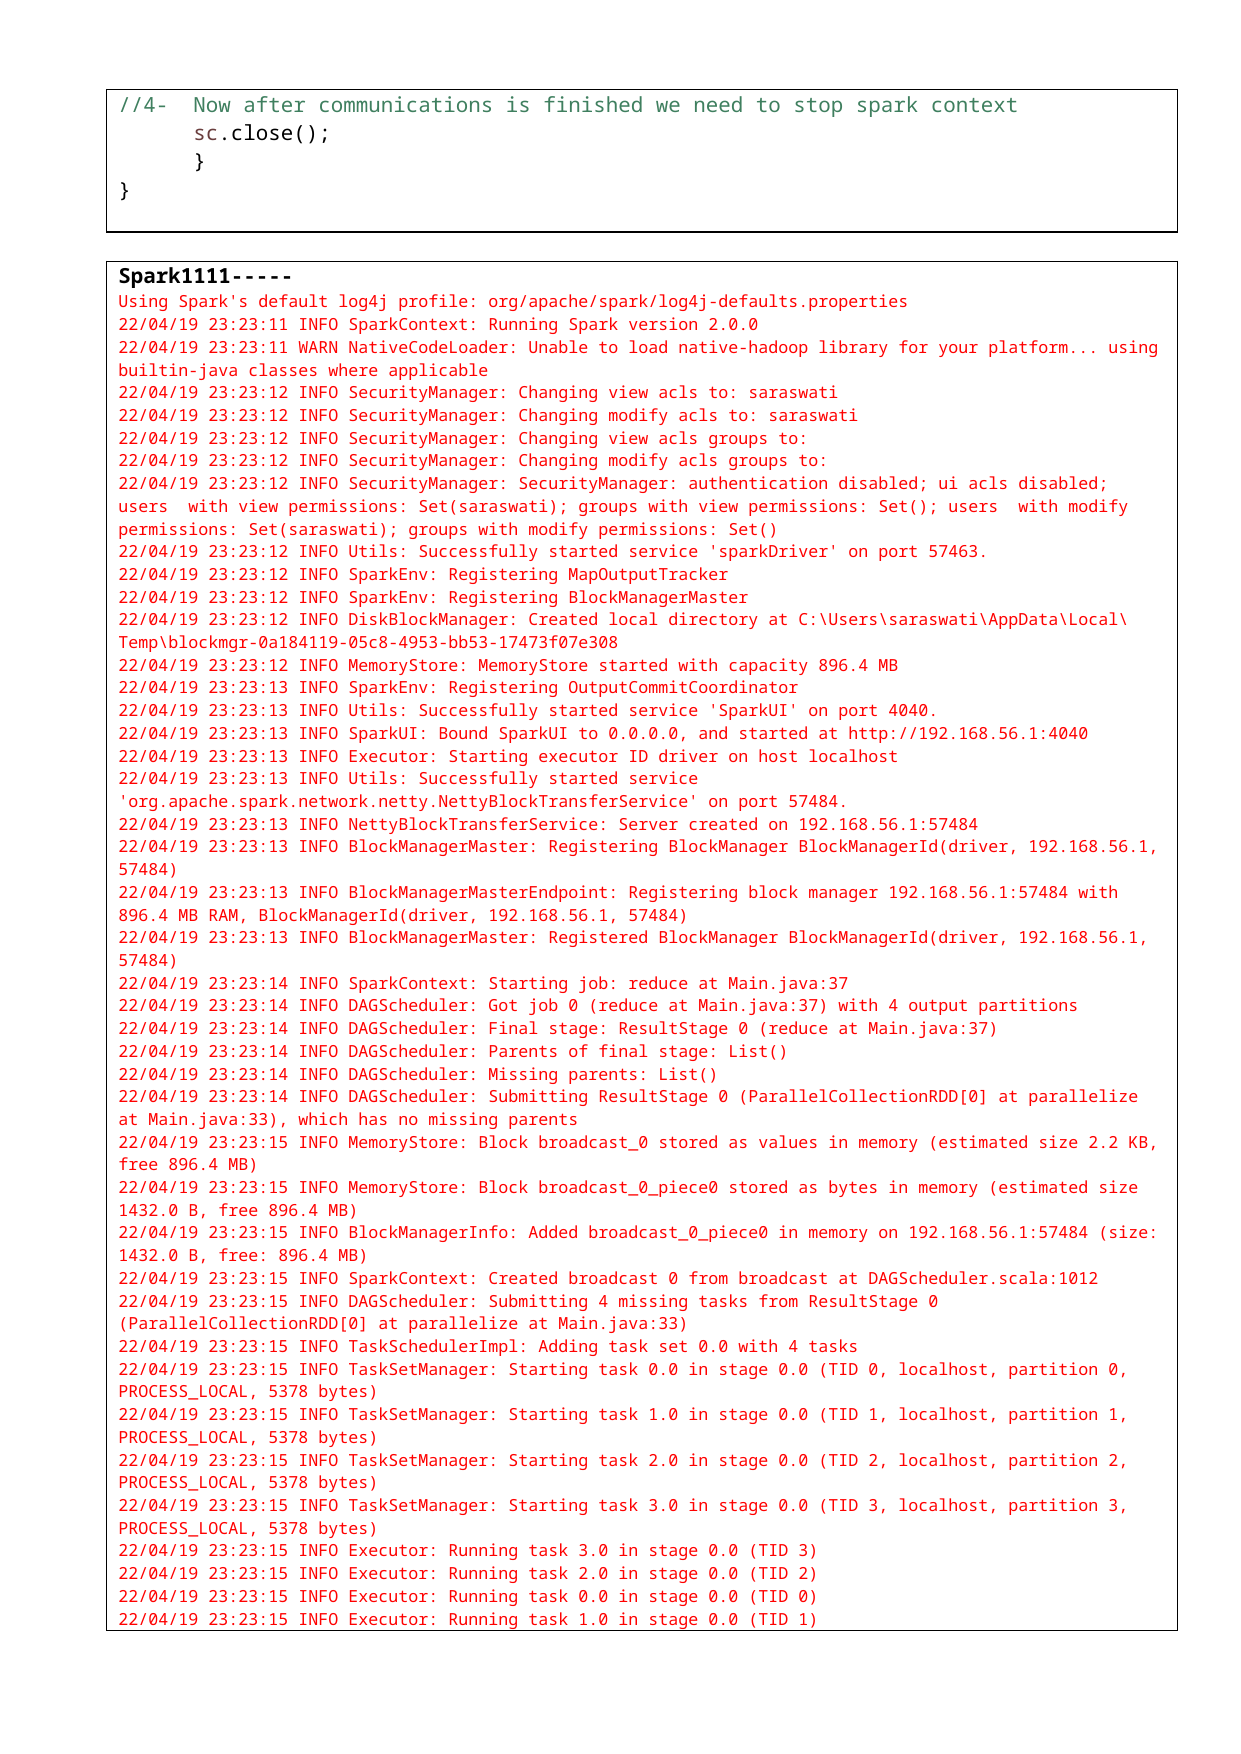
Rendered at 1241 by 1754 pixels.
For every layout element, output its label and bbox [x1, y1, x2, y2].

table_header [107, 262, 1177, 1630]
table_header [107, 90, 1177, 231]
